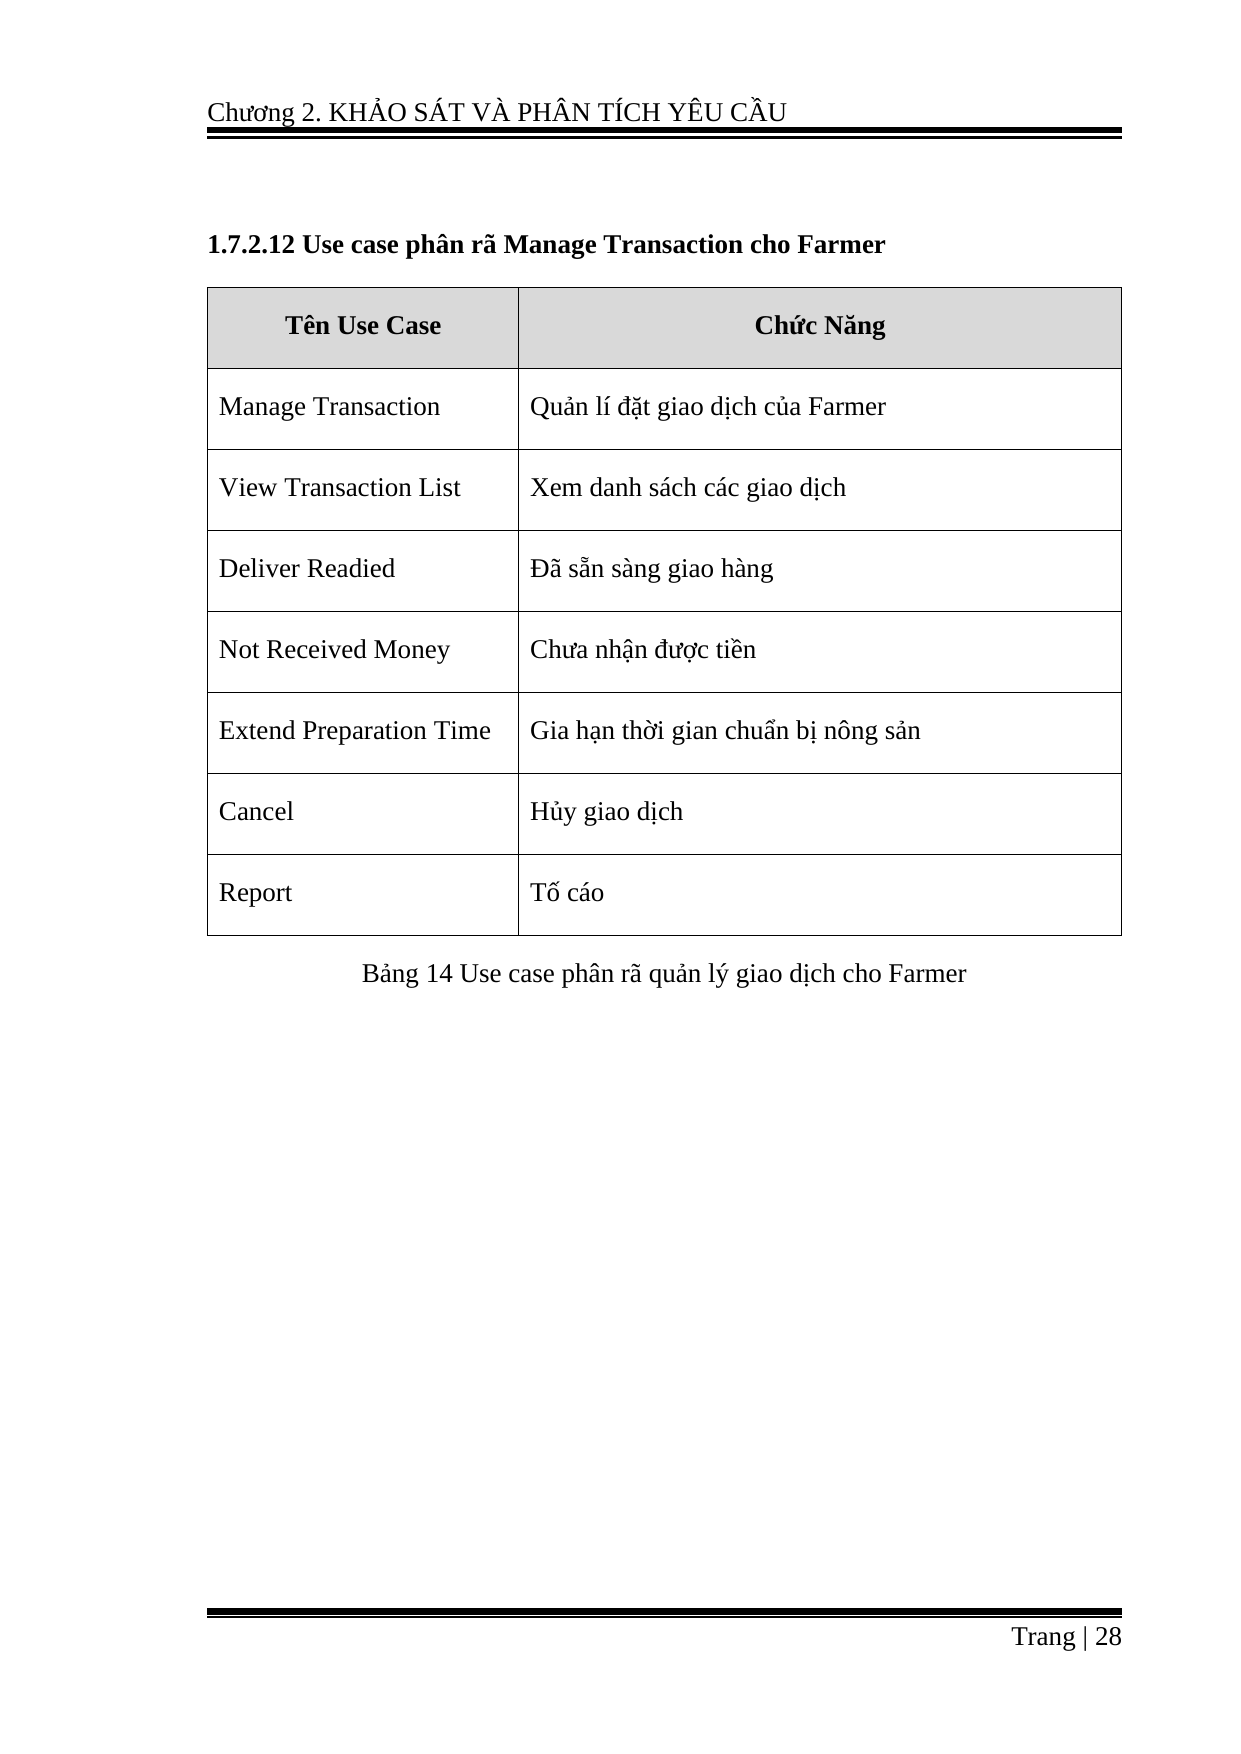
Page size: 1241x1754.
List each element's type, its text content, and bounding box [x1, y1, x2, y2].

table_cell Đã sẵn sàng giao hàng [519, 531, 1121, 611]
table_cell Manage Transaction [208, 369, 518, 449]
table_header Chức Năng [519, 288, 1121, 368]
table_cell Extend Preparation Time [208, 693, 518, 773]
table_cell Deliver Readied [208, 531, 518, 611]
table_header Tên Use Case [208, 288, 518, 368]
table_cell Not Received Money [208, 612, 518, 692]
table_cell Report [208, 855, 518, 935]
table_cell View Transaction List [208, 450, 518, 530]
table_cell Cancel [208, 774, 518, 854]
table_cell Gia hạn thời gian chuẩn bị nông sản [519, 693, 1121, 773]
table_cell Tố cáo [519, 855, 1121, 935]
table_cell Hủy giao dịch [519, 774, 1121, 854]
table_cell Quản lí đặt giao dịch của Farmer [519, 369, 1121, 449]
table_cell Xem danh sách các giao dịch [519, 450, 1121, 530]
table_cell Chưa nhận được tiền [519, 612, 1121, 692]
text Bảng 14 Use case phân rã quản lý giao dịch cho Farmer [207, 957, 1122, 988]
subtitle Use case phân rã Manage Transaction cho Farmer [207, 228, 1122, 259]
